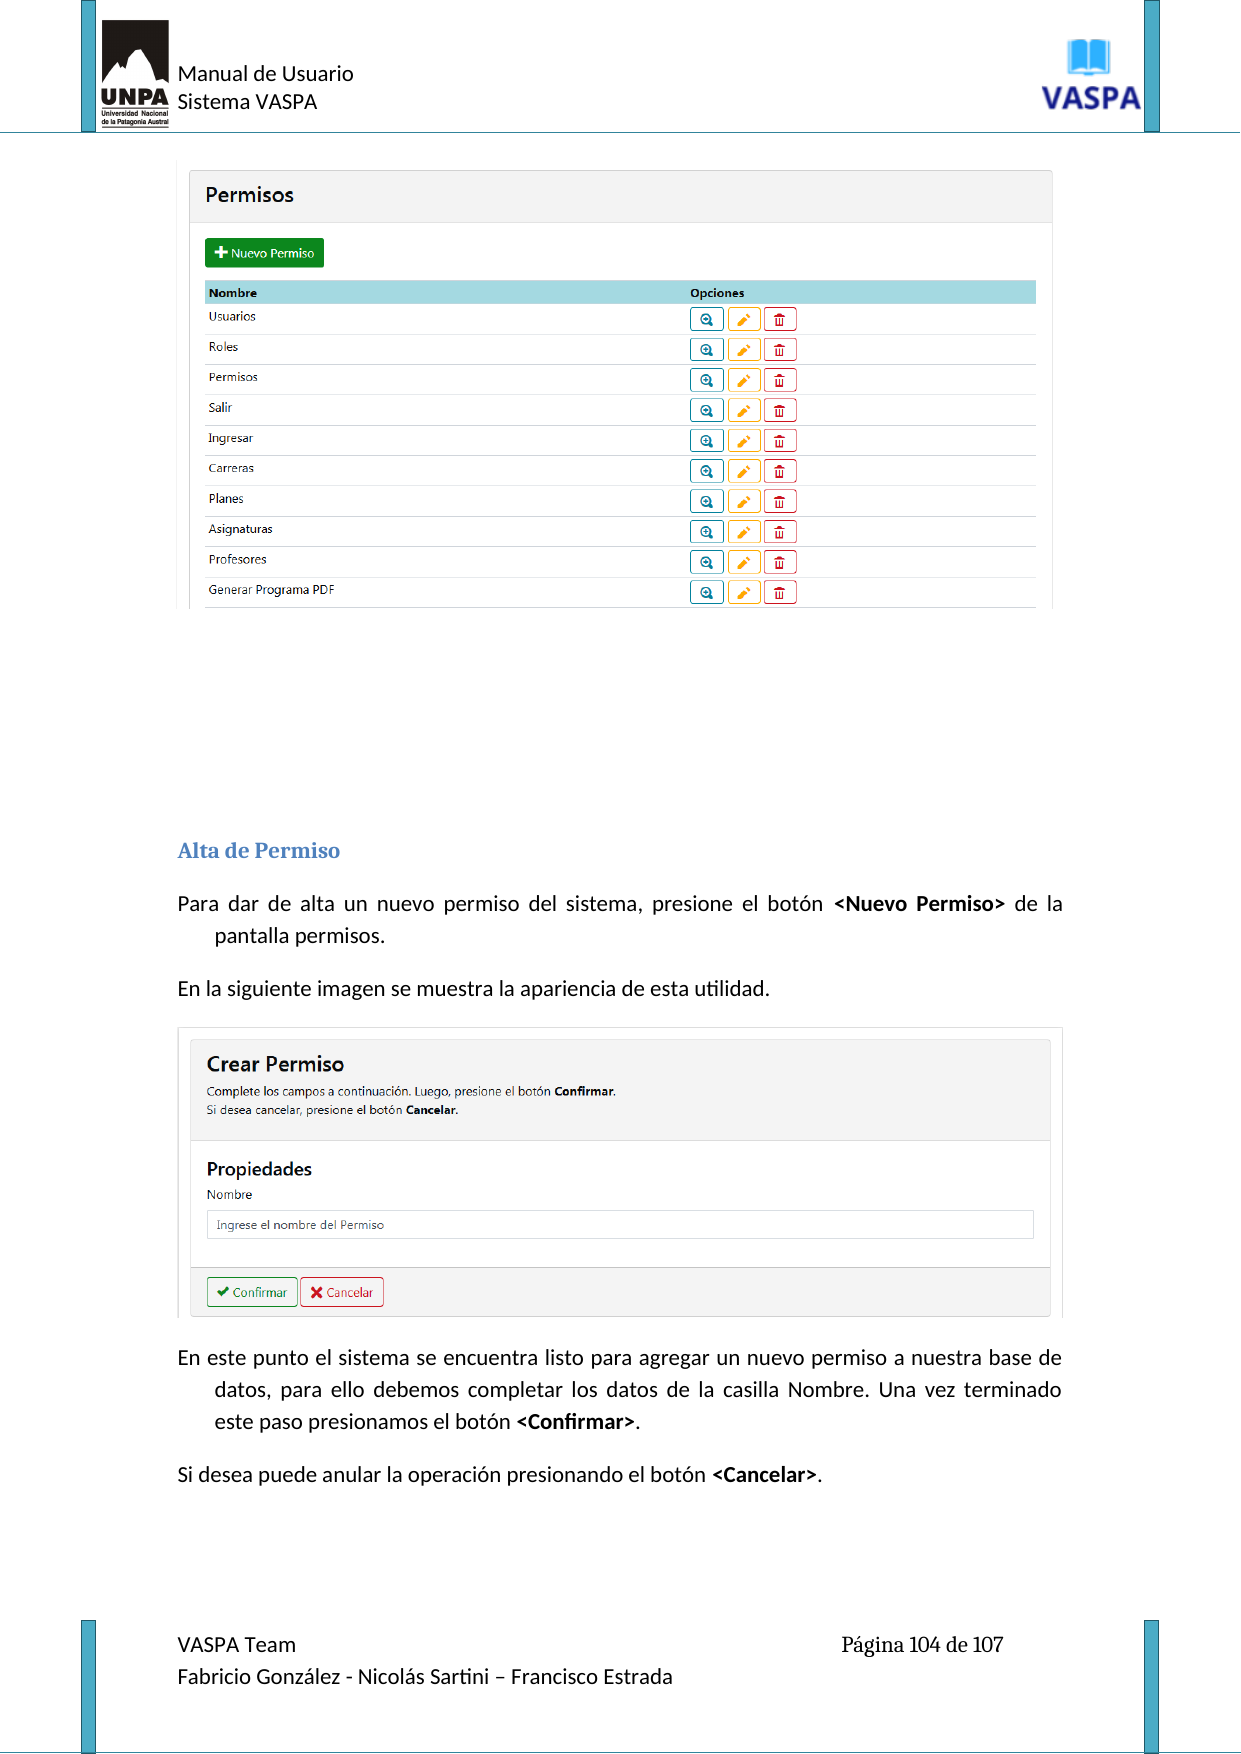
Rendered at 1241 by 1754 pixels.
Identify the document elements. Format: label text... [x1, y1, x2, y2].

picture [176, 160, 1063, 609]
text Alta de Permiso [177, 838, 1063, 864]
text En este punto el sistema se encuentra listo para agregar un nuevo permiso a nuestra base de datos, para ello debemos completar los datos de la casilla Nombre. Una vez terminado este paso presionamos el botón <Confirmar>. [177, 1343, 1063, 1435]
picture [177, 1027, 1063, 1318]
picture [100, 18, 170, 129]
text Si desea puede anular la operación presionando el botón <Cancelar>. [177, 1460, 1063, 1488]
text En la siguiente imagen se muestra la apariencia de esta utilidad. [177, 974, 1063, 1002]
text Para dar de alta un nuevo permiso del sistema, presione el botón <Nuevo Permiso> de la pantalla permisos. [177, 889, 1063, 949]
picture [1036, 19, 1146, 129]
